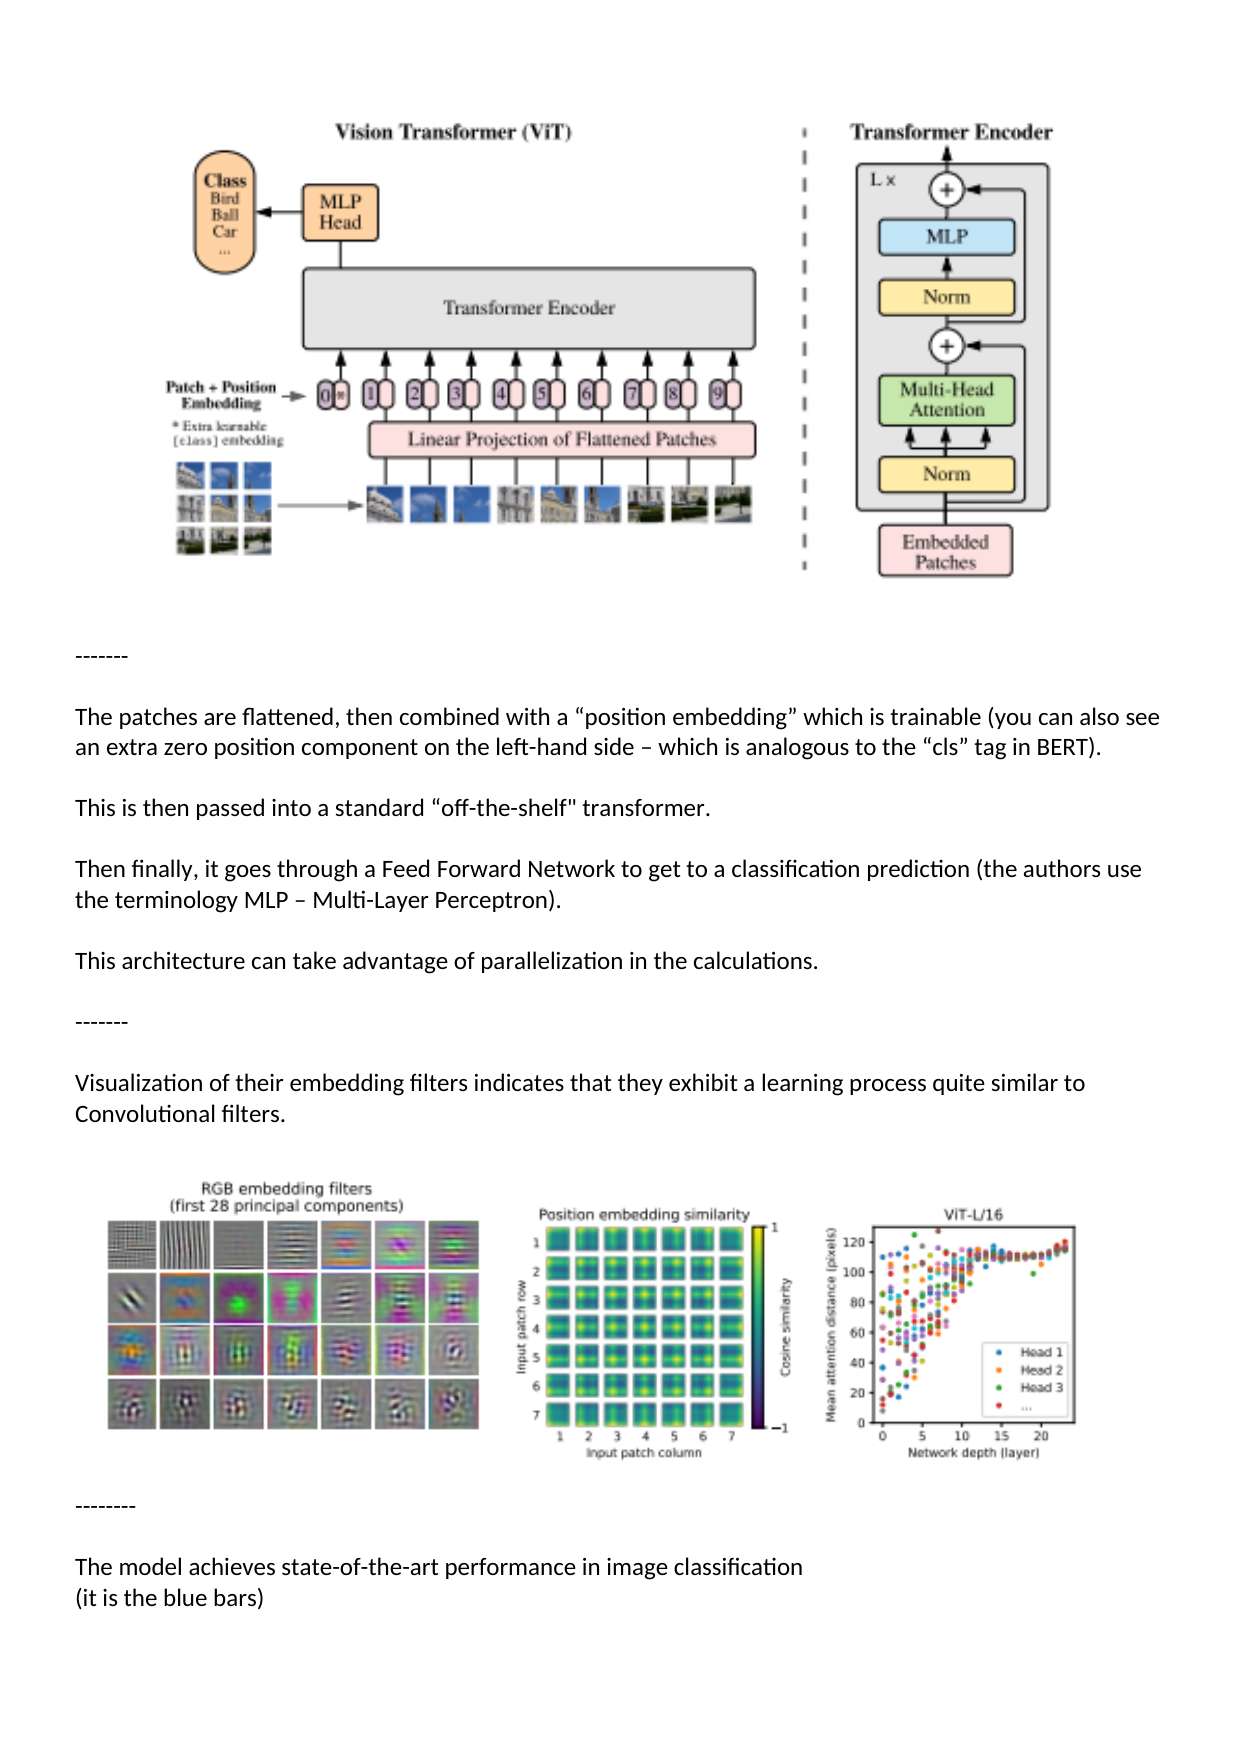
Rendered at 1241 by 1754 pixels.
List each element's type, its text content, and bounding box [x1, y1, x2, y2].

text ------- [75, 1006, 1165, 1037]
text This architecture can take advantage of parallelization in the calculations. [75, 945, 1165, 976]
text This is then passed into a standard “off-the-shelf" transformer. [75, 792, 1165, 823]
text The patches are flattened, then combined with a “position embedding” which is trainable (you can also see an extra zero position component on the left-hand side – which is analogous to the “cls” tag in BERT). [75, 701, 1165, 762]
picture [75, 1158, 1104, 1491]
text Then finally, it goes through a Feed Forward Network to get to a classification prediction (the authors use the terminology MLP – Multi-Layer Perceptron). [75, 853, 1165, 914]
text The model achieves state-of-the-art performance in image classification [75, 1551, 1165, 1582]
text Visualization of their embedding filters indicates that they exhibit a learning process quite similar to Convolutional filters. [75, 1067, 1165, 1128]
picture [75, 75, 1103, 610]
text (it is the blue bars) [75, 1582, 1165, 1612]
text -------- [75, 1490, 1165, 1521]
text ------- [75, 640, 1165, 670]
